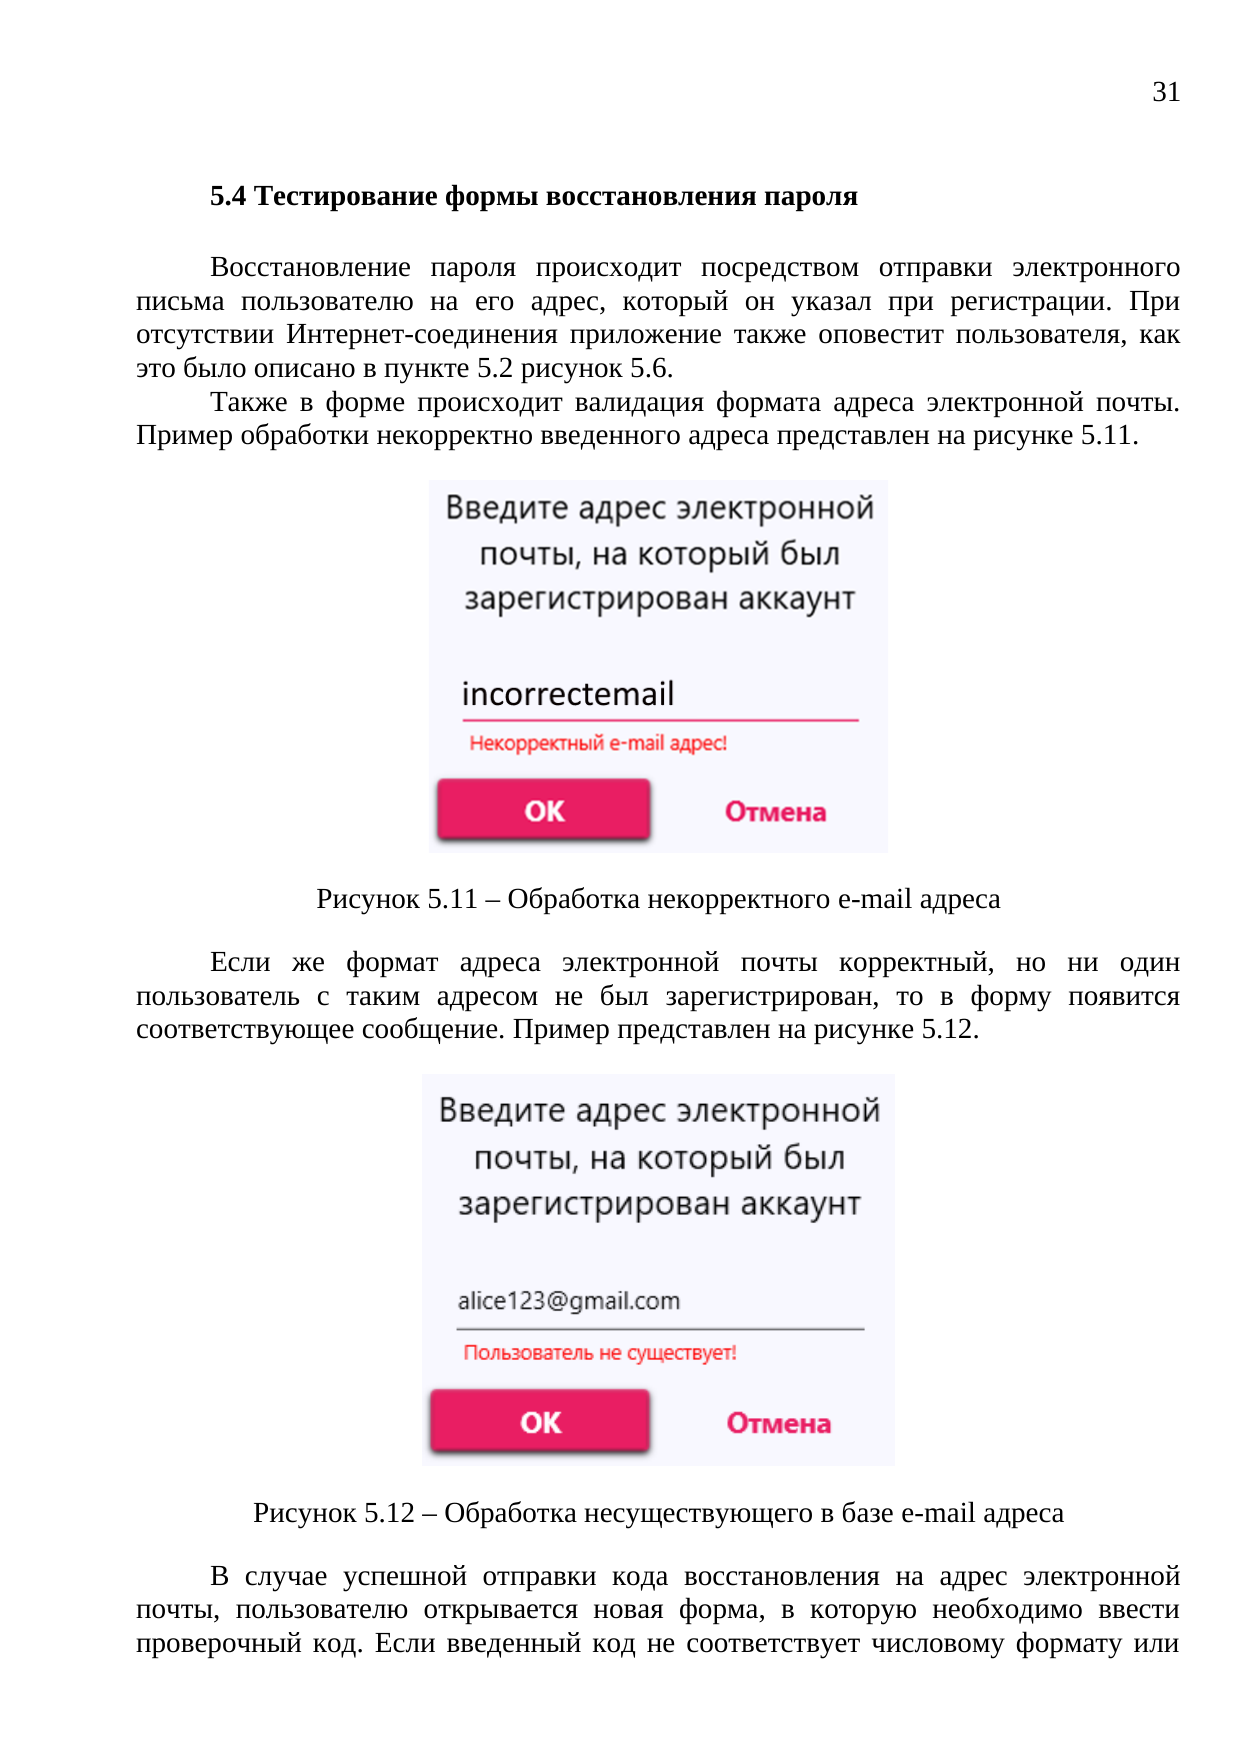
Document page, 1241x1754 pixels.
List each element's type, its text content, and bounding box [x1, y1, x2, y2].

text Рисунок 5.11 – Обработка некорректного e-mail адреса [136, 882, 1181, 915]
text 5.4 Тестирование формы восстановления пароля [136, 178, 1181, 212]
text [136, 1558, 1181, 1658]
picture [422, 1074, 895, 1466]
text Восстановление пароля происходит посредством отправки электронного письма пользователю на его адрес, который он указал при регистрации. При отсутствии Интернет-соединения приложение также оповестит пользователя, как это было описано в пункте 5.2 рисунок 5.6. [136, 249, 1181, 384]
picture [428, 480, 889, 853]
text Рисунок 5.12 – Обработка несуществующего в базе e-mail адреса [136, 1495, 1181, 1528]
text Также в форме происходит валидация формата адреса электронной почты. Пример обработки некорректно введенного адреса представлен на рисунке 5.11. [136, 384, 1181, 451]
text Если же формат адреса электронной почты корректный, но ни один пользователь с таким адресом не был зарегистрирован, то в форму появится соответствующее сообщение. Пример представлен на рисунке 5.12. [136, 944, 1181, 1045]
